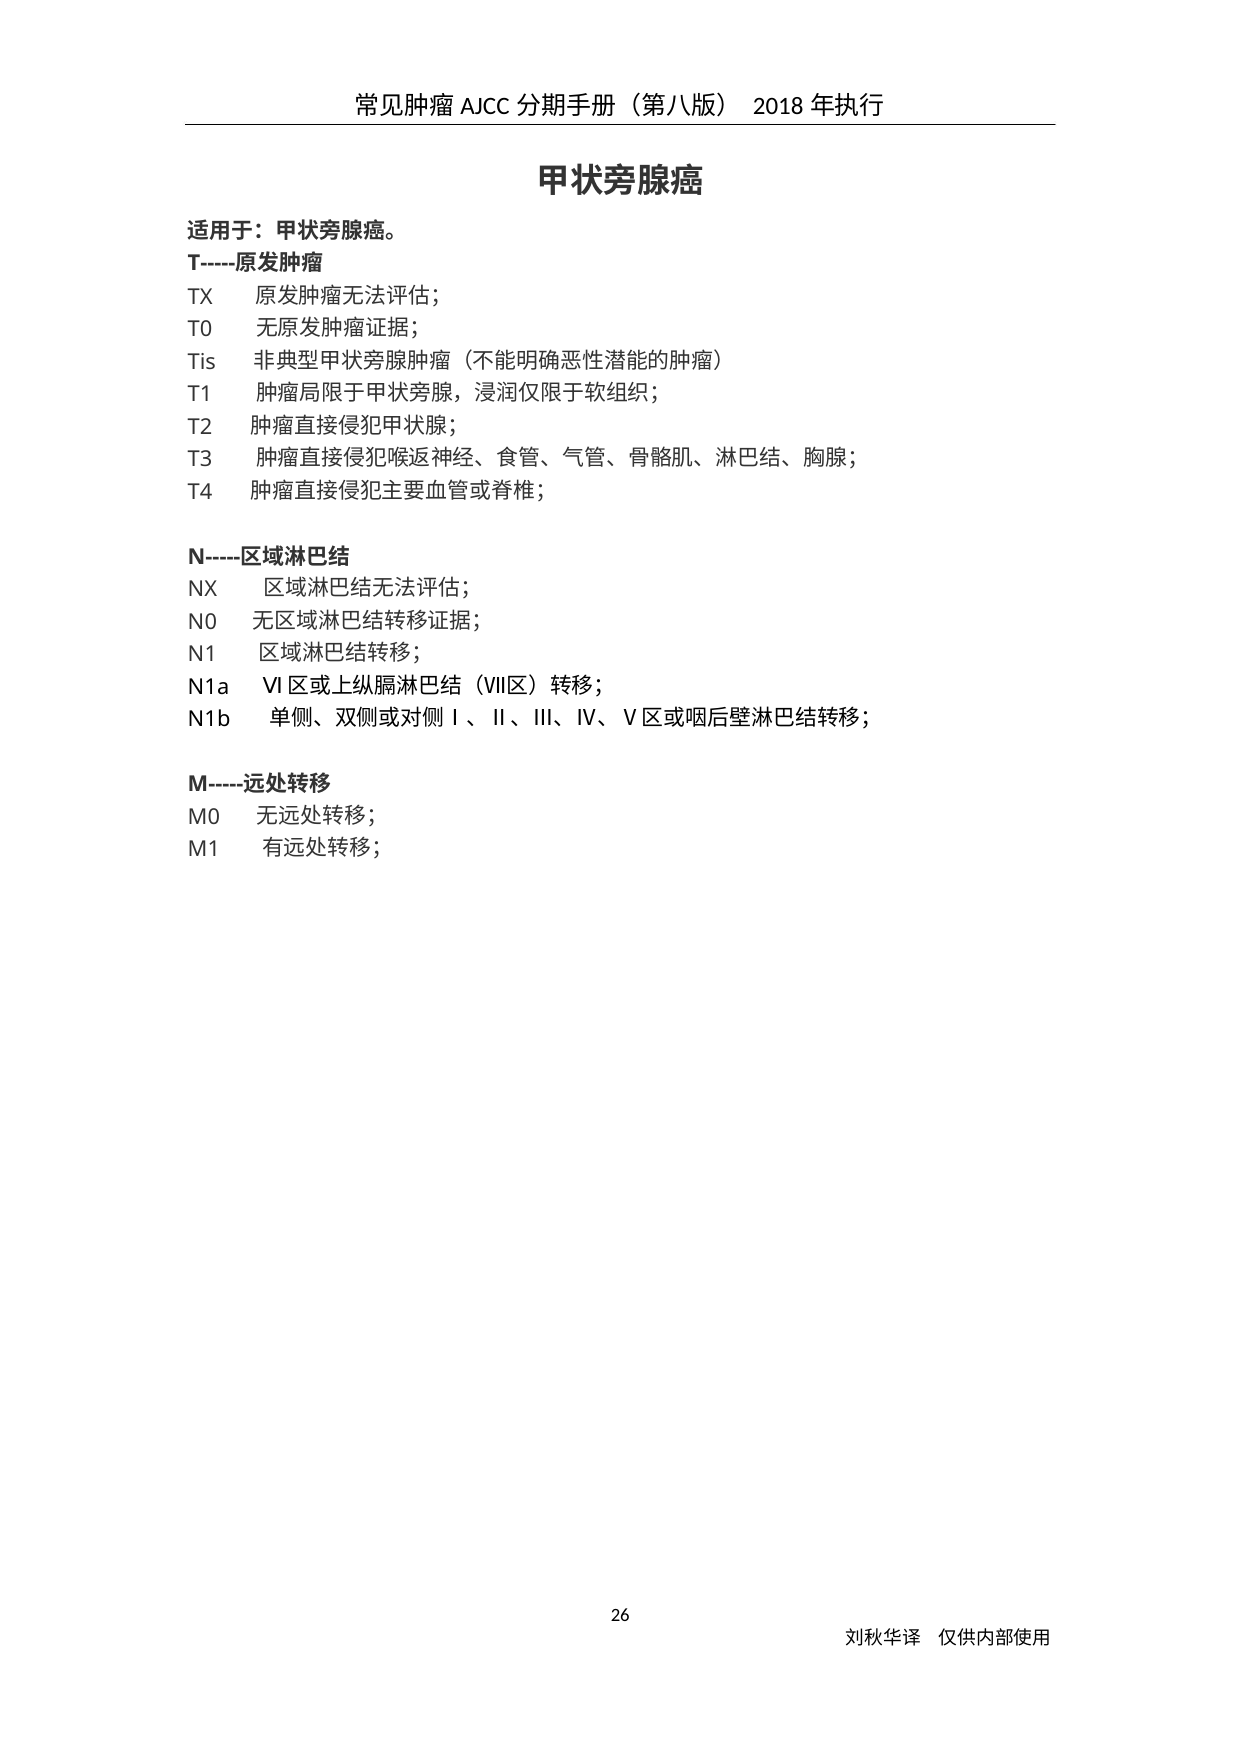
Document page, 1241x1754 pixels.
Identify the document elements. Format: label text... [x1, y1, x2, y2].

text M1 [187, 837, 251, 862]
text T4 [187, 480, 250, 504]
text T-----原发肿瘤 [187, 251, 441, 275]
text 常见肿瘤 AJCC 分期手册（第八版） 2018 年执行 [354, 90, 965, 121]
text M0 [187, 805, 251, 829]
text 单侧、双侧或对侧Ⅰ、Ⅱ、Ⅲ、Ⅳ、Ⅴ区或咽后壁淋巴结转移； [269, 708, 975, 730]
text 无原发肿瘤证据； [256, 318, 464, 340]
text 肿瘤直接侵犯喉返神经、食管、气管、骨骼肌、淋巴结、胸腺； [256, 448, 961, 470]
text T2 [187, 415, 250, 439]
text T1 [187, 382, 250, 407]
text M-----远处转移 [187, 772, 366, 797]
text T3 [187, 447, 250, 472]
text N0 [187, 610, 252, 634]
text Ⅵ区或上纵膈淋巴结（Ⅶ区）转移； [262, 676, 975, 697]
text N-----区域淋巴结 [187, 545, 383, 569]
text 有远处转移； [262, 838, 426, 860]
text 肿瘤局限于甲状旁腺，浸润仅限于软组织； [256, 383, 808, 405]
text Tis [187, 350, 250, 374]
picture [182, 213, 1058, 900]
text 区域淋巴结转移； [258, 643, 467, 665]
text 26 [611, 1603, 658, 1626]
text 无区域淋巴结转移证据； [253, 611, 531, 632]
picture [182, 121, 1058, 127]
text N1b [187, 707, 258, 732]
text T0 [187, 317, 250, 342]
text 适用于：甲状旁腺癌。 [187, 221, 441, 242]
text N1a [187, 675, 258, 699]
text 非典型甲状旁腺肿瘤（不能明确恶性潜能的肿瘤） [254, 351, 808, 372]
text NX [187, 577, 252, 602]
text 刘秋华译 仅供内部使用 [846, 1629, 1082, 1648]
text 无远处转移； [256, 806, 426, 827]
text 区域淋巴结无法评估； [263, 578, 516, 600]
text 原发肿瘤无法评估； [255, 286, 486, 307]
text TX [187, 285, 250, 309]
text 肿瘤直接侵犯主要血管或脊椎； [250, 481, 961, 502]
text N1 [187, 642, 247, 667]
text 甲状旁腺癌 [536, 166, 754, 199]
text 肿瘤直接侵犯甲状腺； [250, 416, 808, 437]
